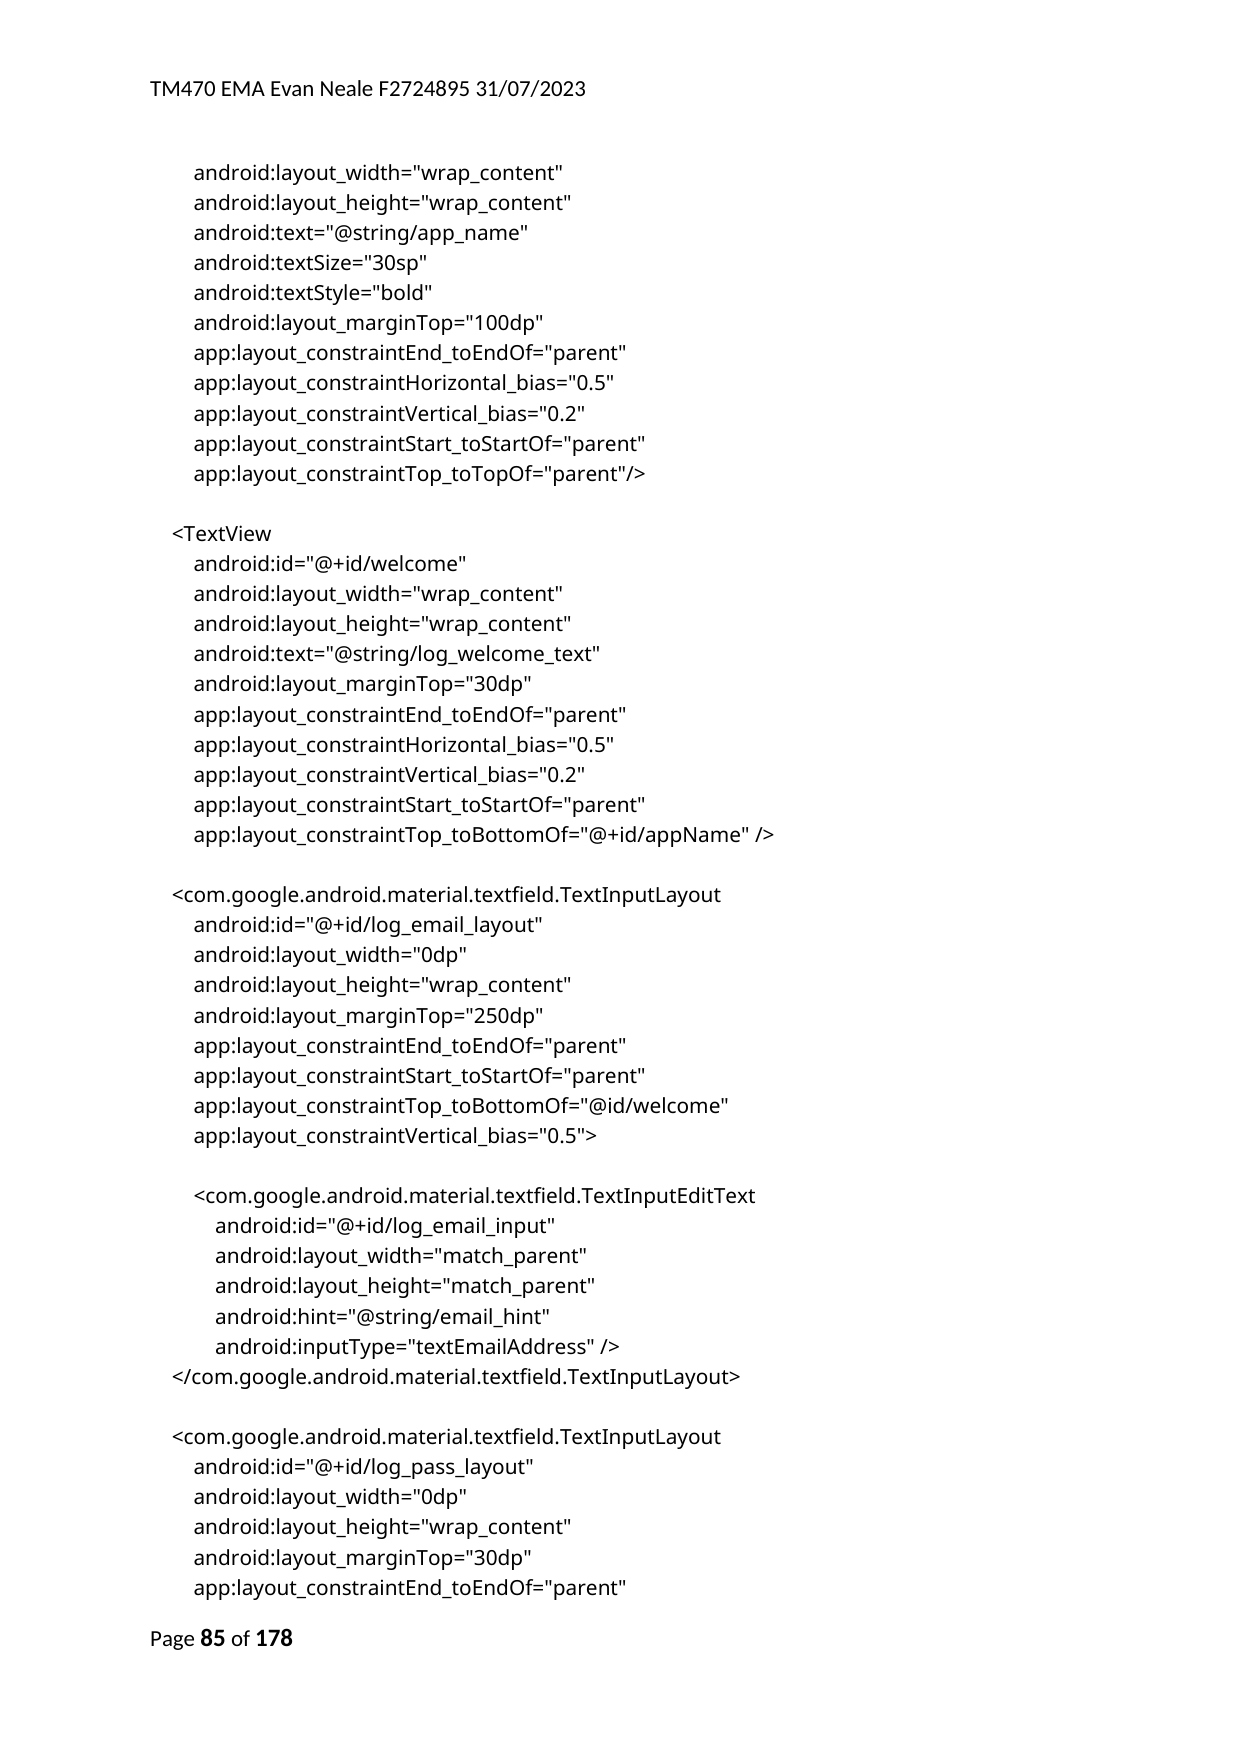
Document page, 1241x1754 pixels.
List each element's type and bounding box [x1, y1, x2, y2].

text [150, 158, 1090, 1601]
